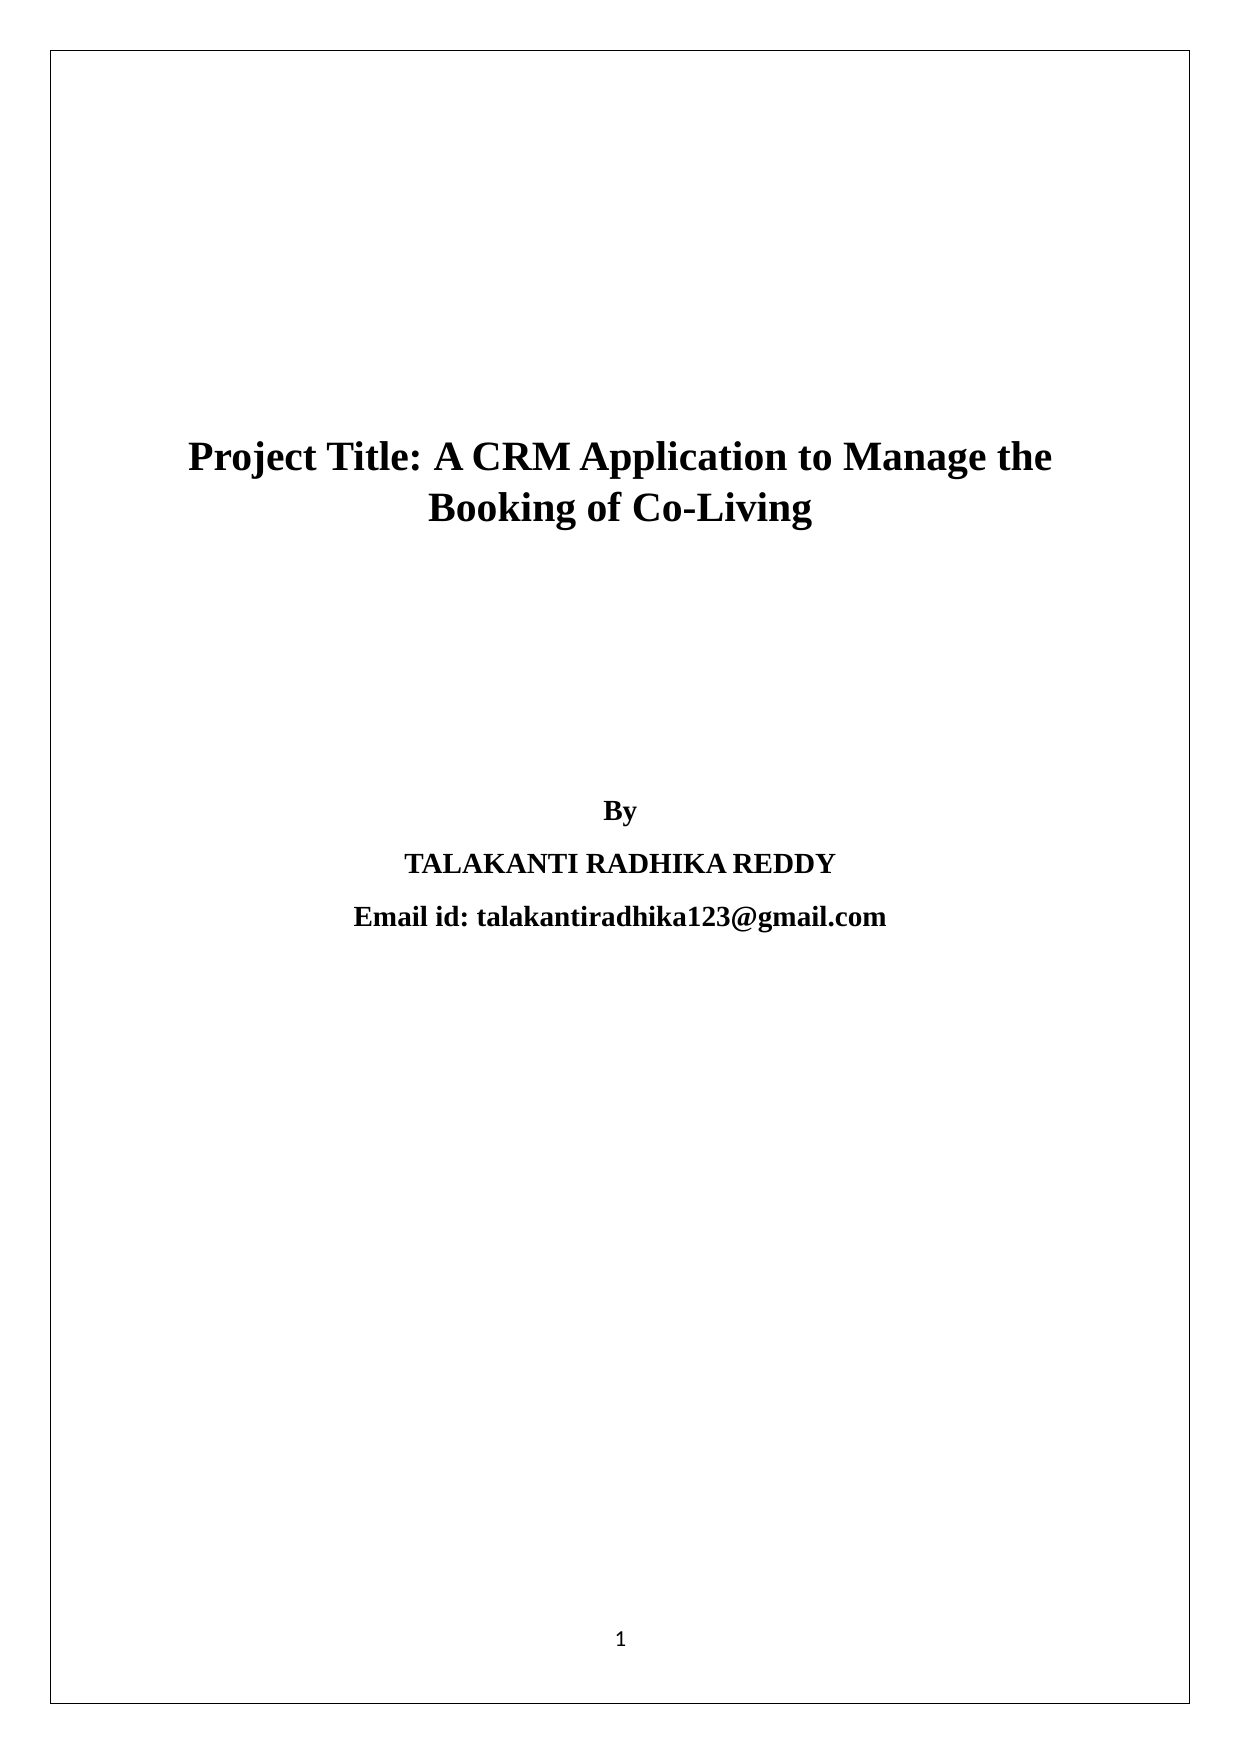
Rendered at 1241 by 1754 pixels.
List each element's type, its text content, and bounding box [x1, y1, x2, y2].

text By [150, 793, 1090, 827]
text TALAKANTI RADHIKA REDDY [150, 846, 1090, 880]
text Project Title: A CRM Application to Manage the Booking of Co-Living [150, 431, 1090, 531]
text Email id: talakantiradhika123@gmail.com [150, 899, 1090, 933]
